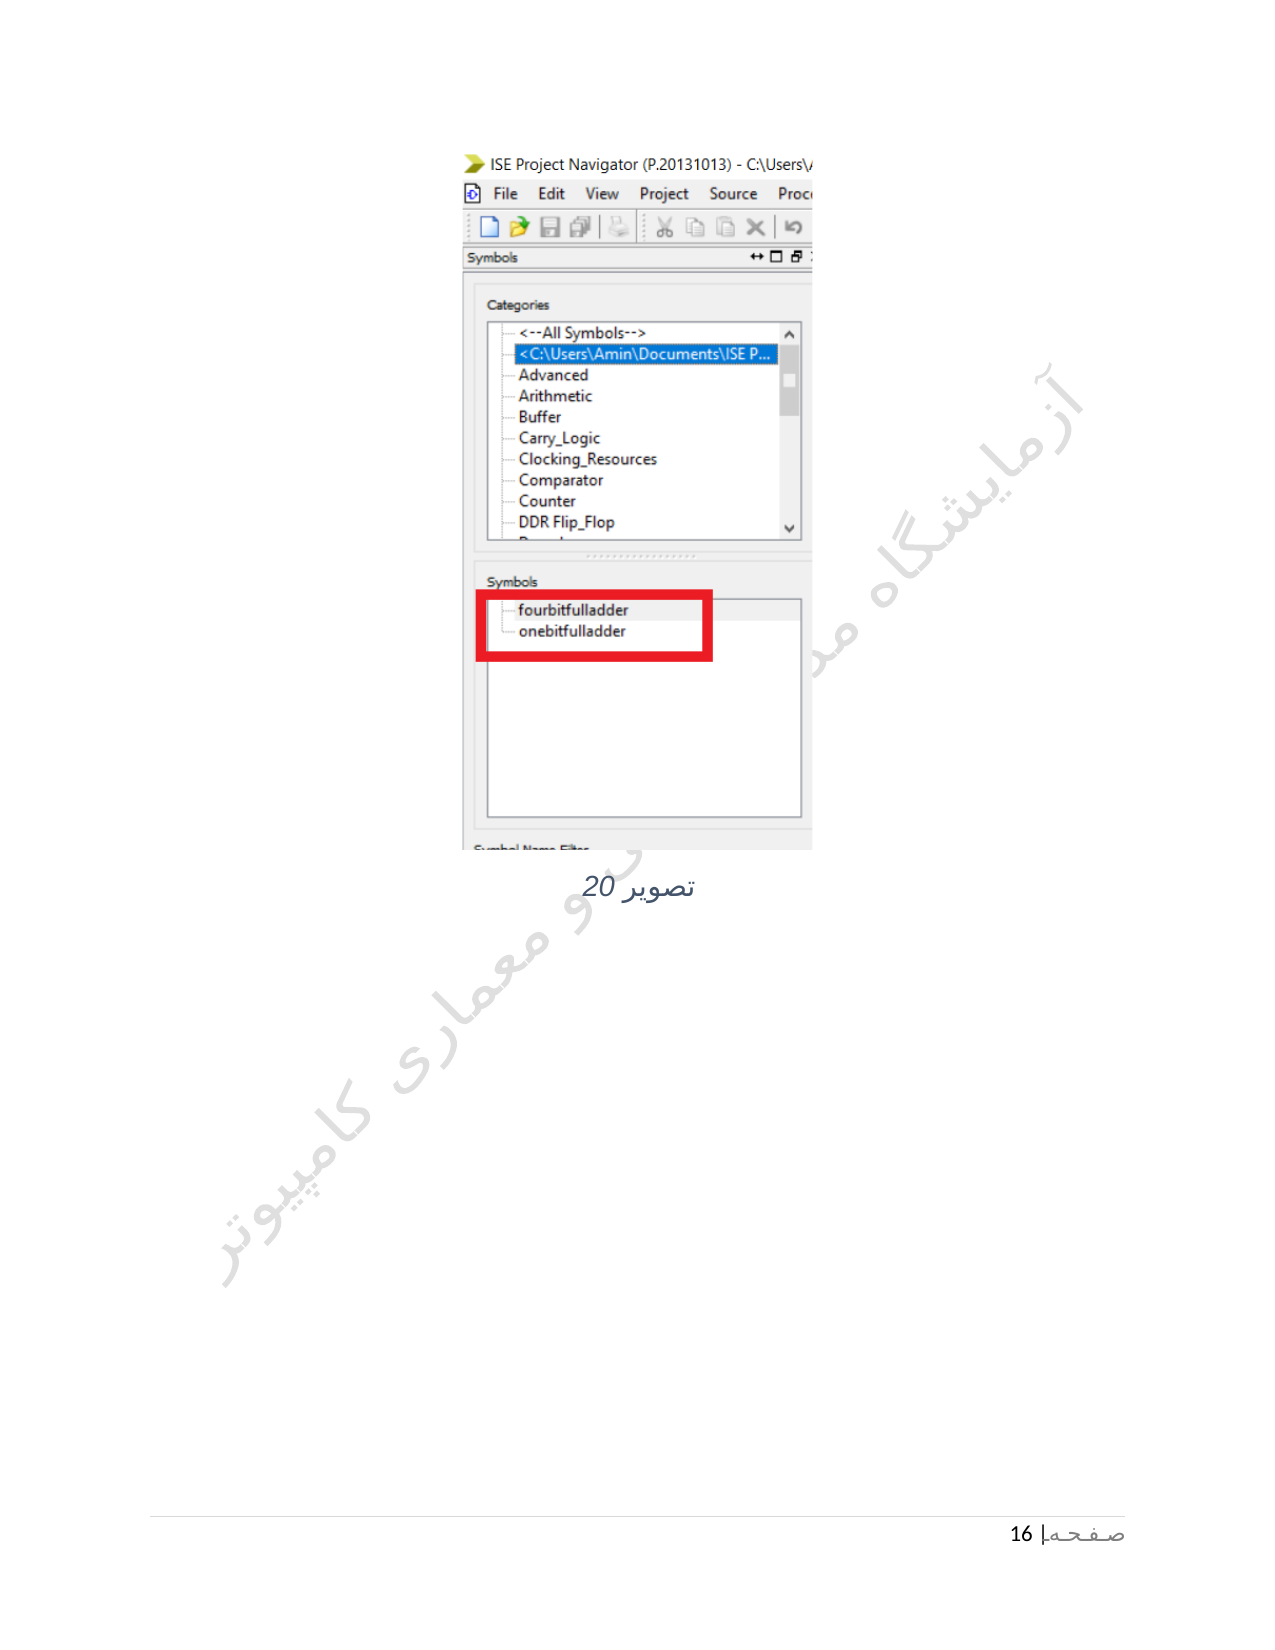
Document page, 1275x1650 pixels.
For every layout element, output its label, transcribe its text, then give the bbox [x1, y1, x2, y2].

text تصویر 20 [150, 869, 1125, 902]
picture [462, 150, 813, 850]
